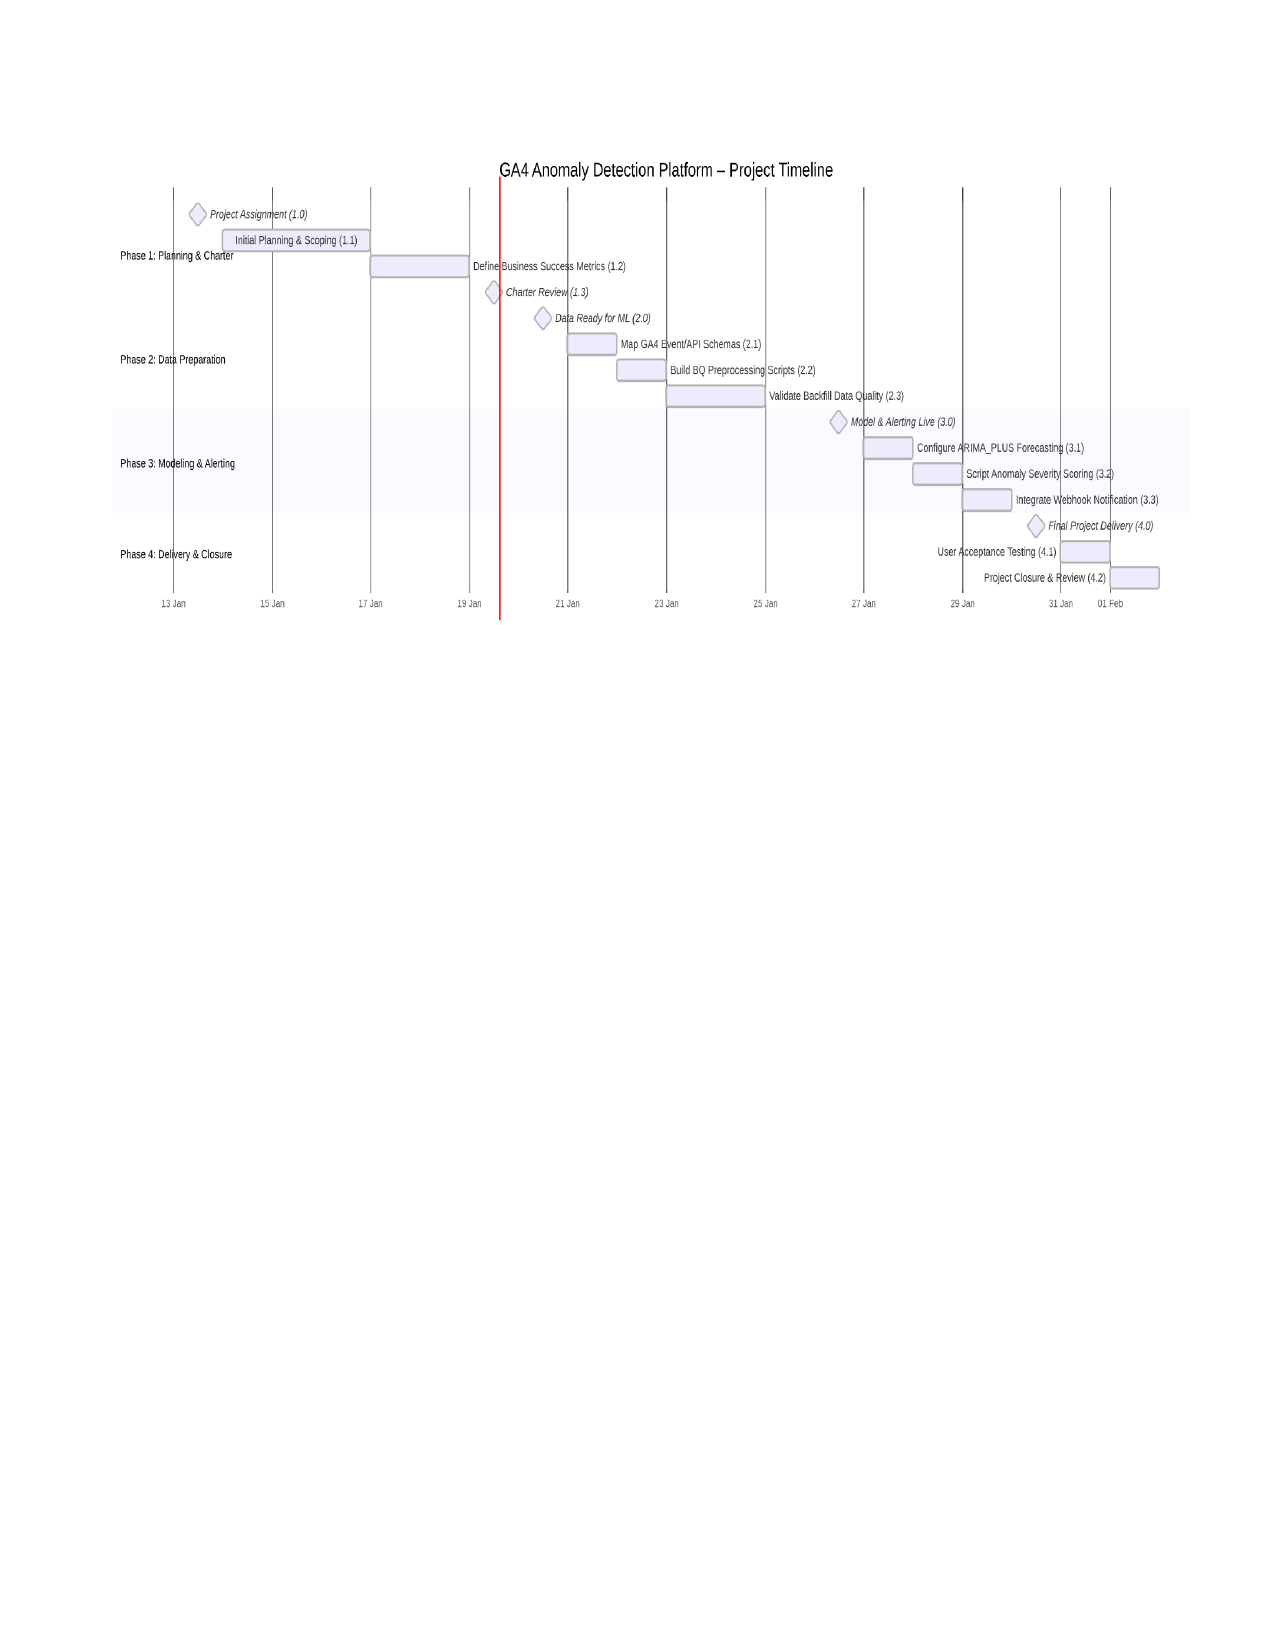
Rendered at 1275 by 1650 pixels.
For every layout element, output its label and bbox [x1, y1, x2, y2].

picture [112, 150, 1220, 647]
